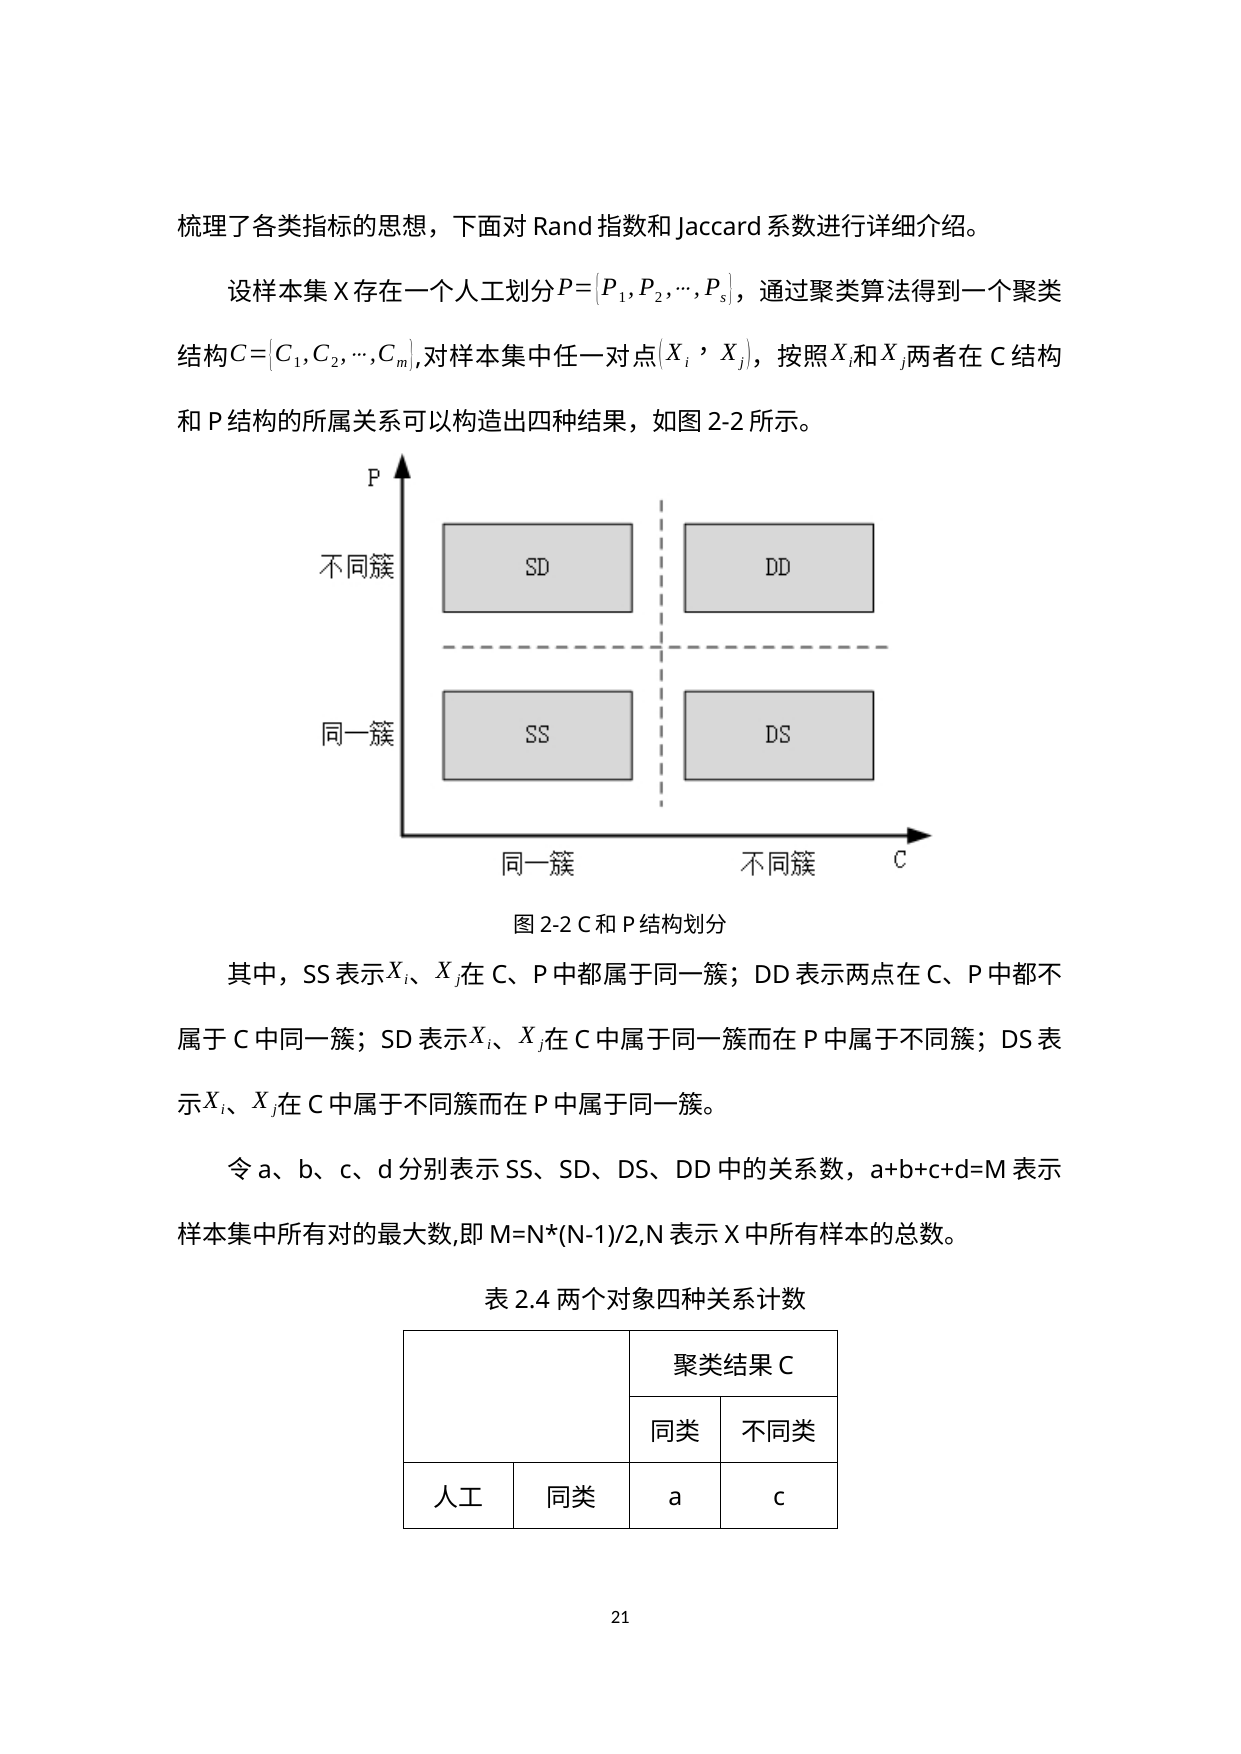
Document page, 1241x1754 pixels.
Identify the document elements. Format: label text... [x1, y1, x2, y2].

table_cell 人工 判定P [404, 1463, 513, 1528]
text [177, 192, 1063, 257]
table_cell 同类 [630, 1397, 720, 1462]
text 图2-2 C和P结构划分 [177, 907, 1063, 940]
text 其中，SS表示、在 C、P中都属于同一簇；DD表示两点在C、P中都不属于C中同一簇；SD表示、在C中属于同一簇而在P中属于不同簇；DS表示、在C中属于不同簇而在P中属于同一簇。 [177, 940, 1063, 1135]
text 令a、b、c、d分别表示SS、SD、DS、DD中的关系数，a+b+c+d=M表示样本集中所有对的最大数,即M=N*(N-1)/2,N表示X中所有样本的总数。 [177, 1135, 1063, 1265]
text 设样本集X存在一个人工划分，通过聚类算法得到一个聚类结构,对样本集中任一对点，按照和两者在C结构和P结构的所属关系可以构造出四种结果，如图2-2所示。 [177, 257, 1063, 452]
table_cell c [721, 1463, 837, 1528]
table_cell 不同类 [721, 1397, 837, 1462]
table_cell a [630, 1463, 720, 1528]
table_header [404, 1331, 629, 1462]
table_cell 同类 [514, 1463, 629, 1528]
picture [306, 452, 934, 890]
table_header 聚类结果C [630, 1331, 837, 1396]
text 表2.4 两个对象四种关系计数 [177, 1265, 1063, 1330]
